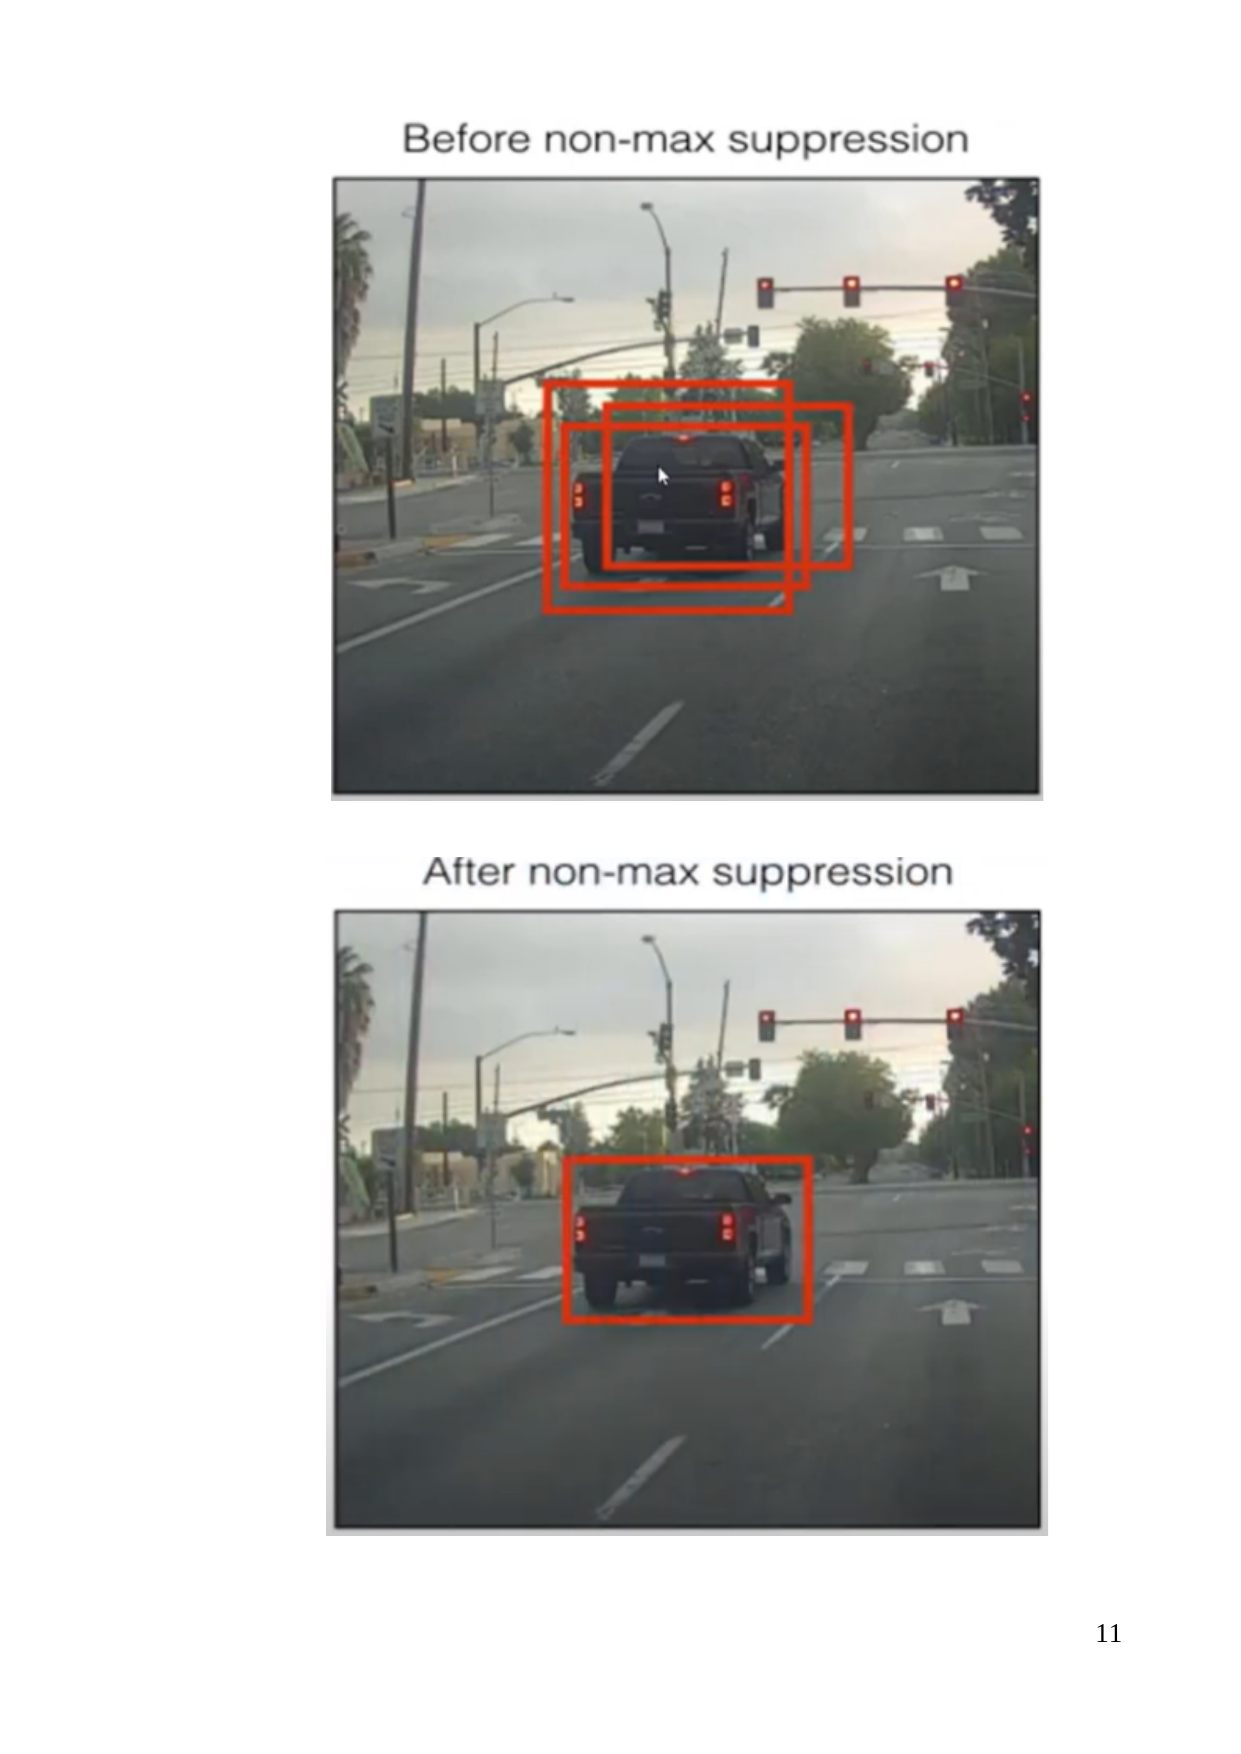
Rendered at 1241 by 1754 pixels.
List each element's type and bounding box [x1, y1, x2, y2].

picture [331, 118, 1044, 801]
picture [326, 857, 1049, 1536]
